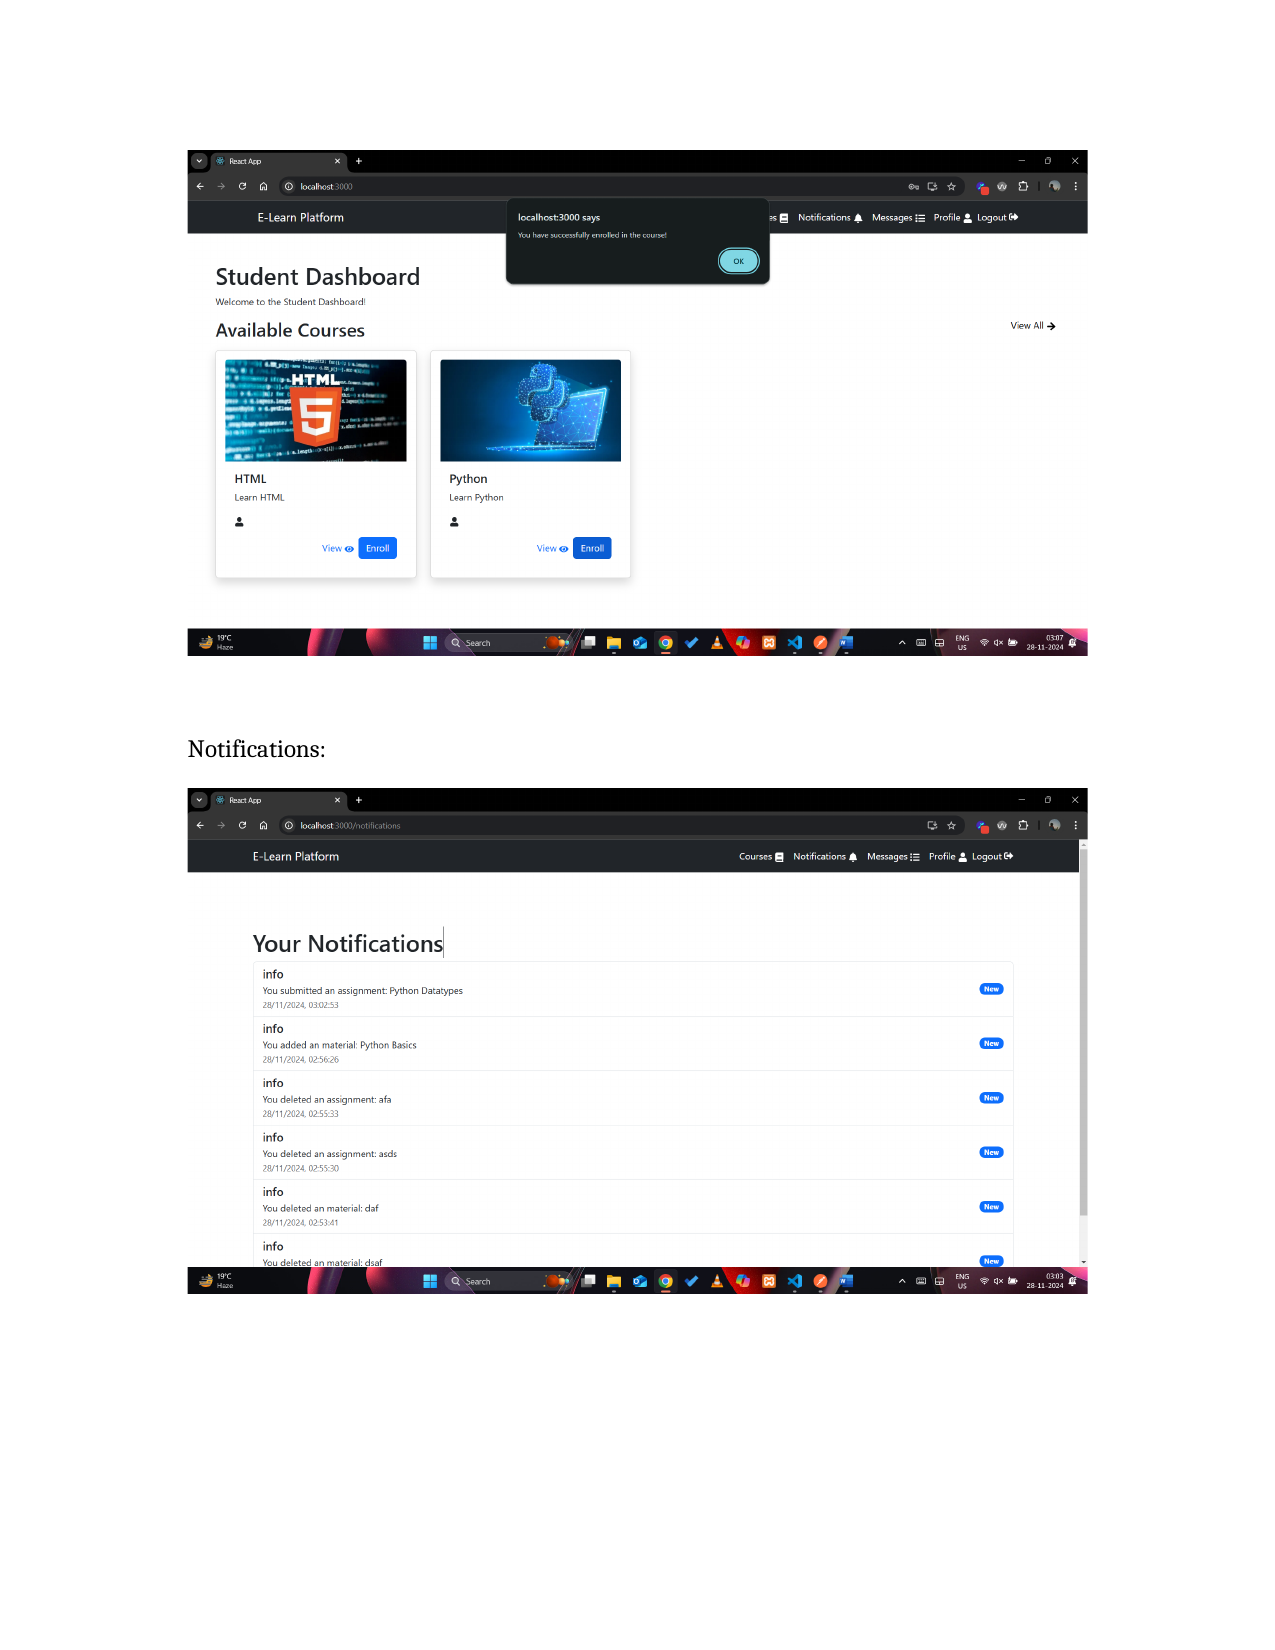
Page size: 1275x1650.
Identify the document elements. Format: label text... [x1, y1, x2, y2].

picture [187, 150, 1088, 656]
picture [187, 788, 1088, 1294]
text Notifications: [187, 734, 1087, 763]
